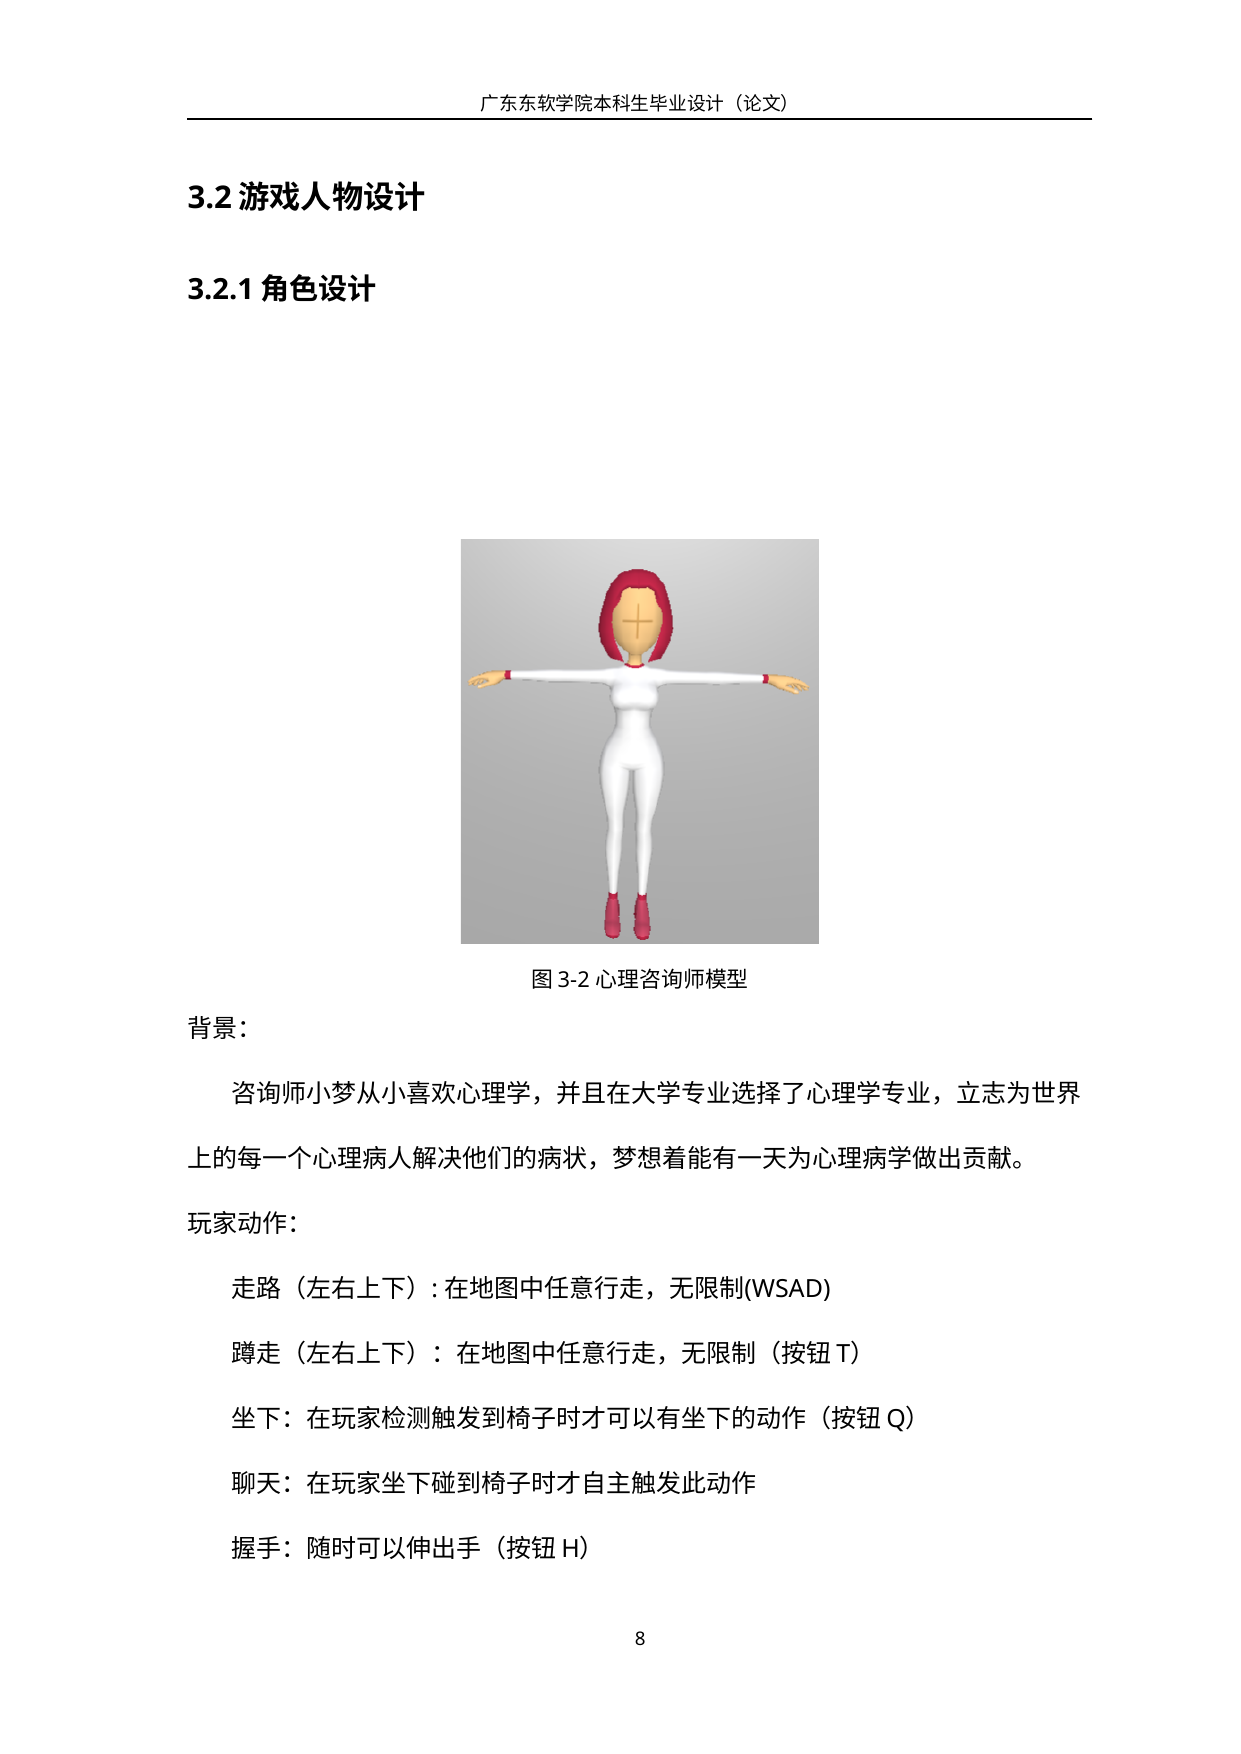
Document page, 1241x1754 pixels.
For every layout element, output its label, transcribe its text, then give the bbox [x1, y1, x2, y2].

text 蹲走（左右上下）：在地图中任意行走，无限制（按钮T） [187, 1319, 1092, 1384]
text 咨询师小梦从小喜欢心理学，并且在大学专业选择了心理学专业，立志为世界上的每一个心理病人解决他们的病状，梦想着能有一天为心理病学做出贡献。 [187, 1059, 1092, 1189]
picture [460, 539, 819, 944]
text 握手：随时可以伸出手（按钮H） [187, 1514, 1092, 1579]
text 背景： [187, 994, 1092, 1059]
text 图3-2 心理咨询师模型 [187, 962, 1092, 994]
text 聊天：在玩家坐下碰到椅子时才自主触发此动作 [187, 1449, 1092, 1514]
text 坐下：在玩家检测触发到椅子时才可以有坐下的动作（按钮Q） [187, 1384, 1092, 1449]
subtitle 3.2游戏人物设计 [187, 162, 1092, 227]
subtitle 3.2.1角色设计 [187, 254, 1092, 319]
text 玩家动作： [187, 1189, 1092, 1254]
text 走路（左右上下）: 在地图中任意行走，无限制(WSAD) [187, 1254, 1092, 1319]
